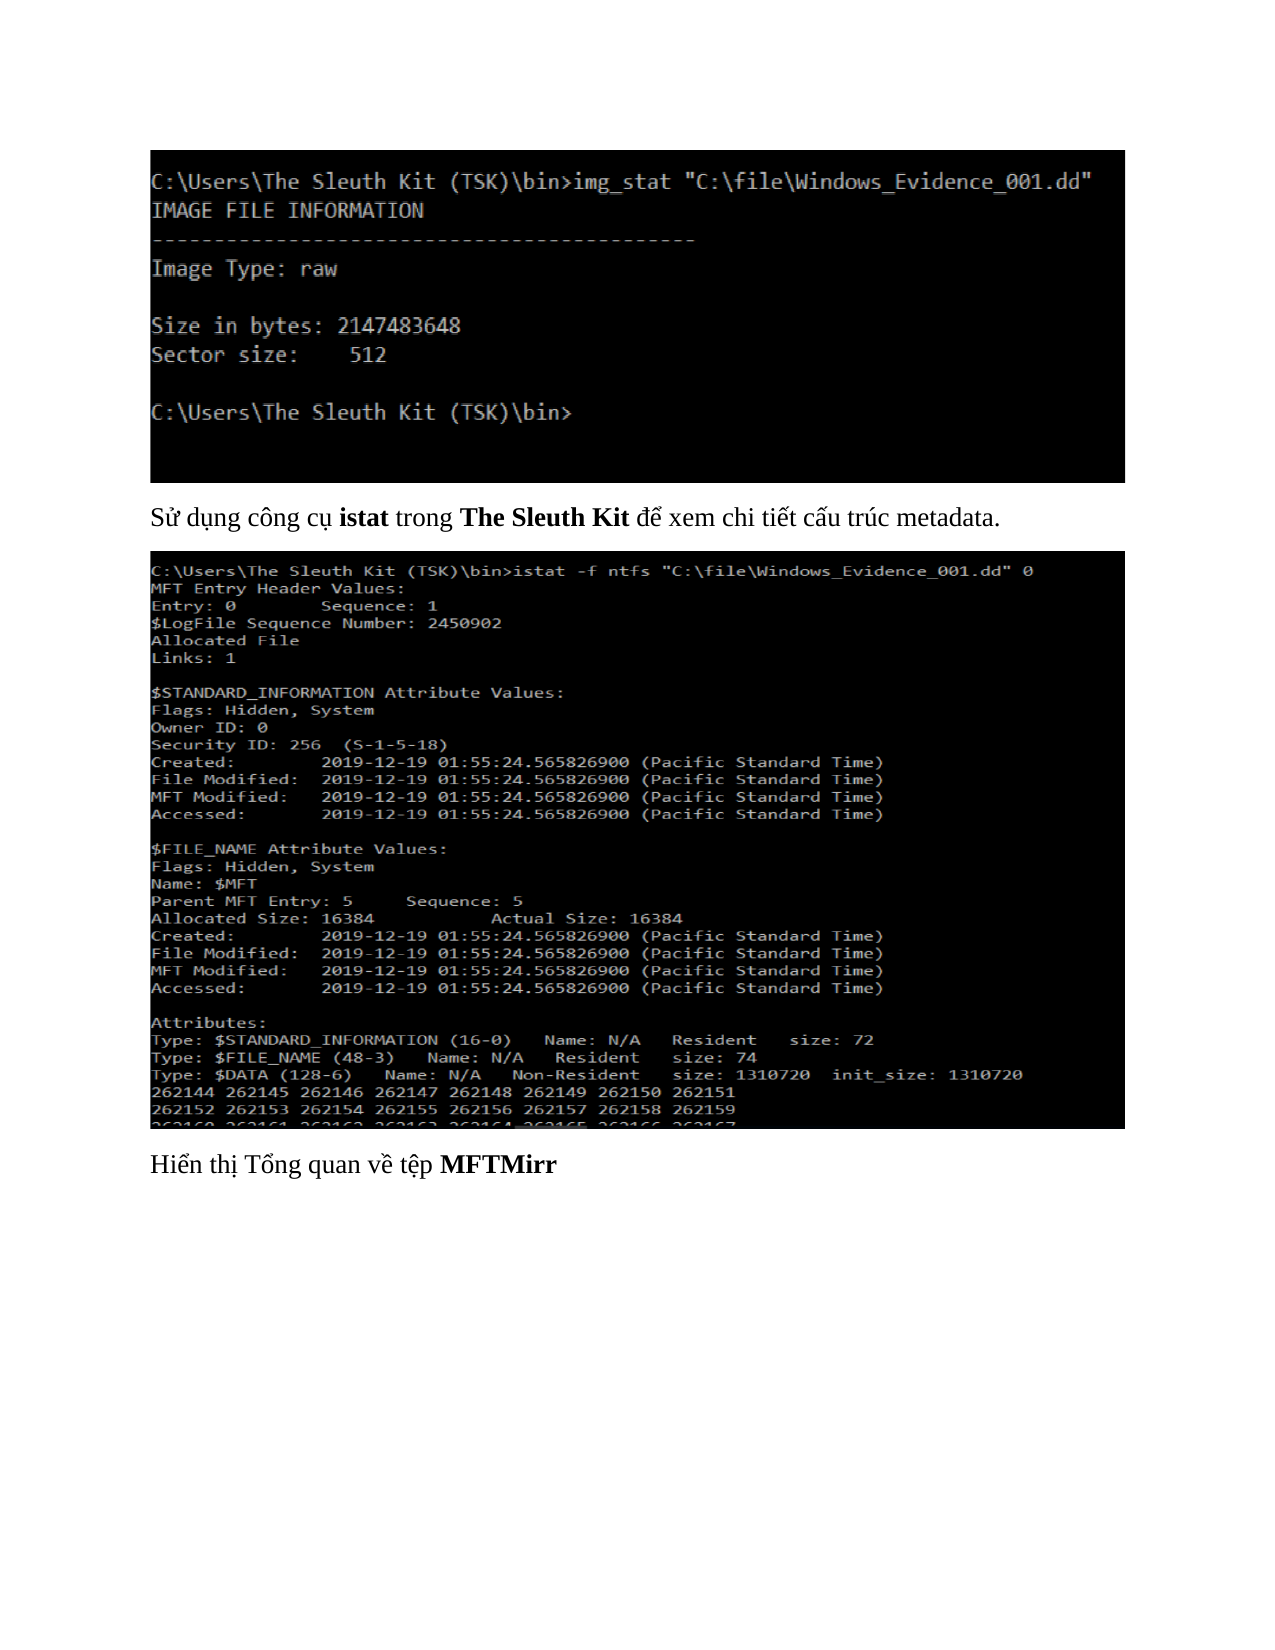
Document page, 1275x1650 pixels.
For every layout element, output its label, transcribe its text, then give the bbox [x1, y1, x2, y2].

text Hiển thị Tổng quan về tệp MFTMirr [150, 1148, 1125, 1179]
picture [150, 551, 1125, 1129]
text Sử dụng công cụ istat trong The Sleuth Kit để xem chi tiết cấu trúc metadata. [150, 501, 1125, 532]
picture [150, 150, 1125, 483]
